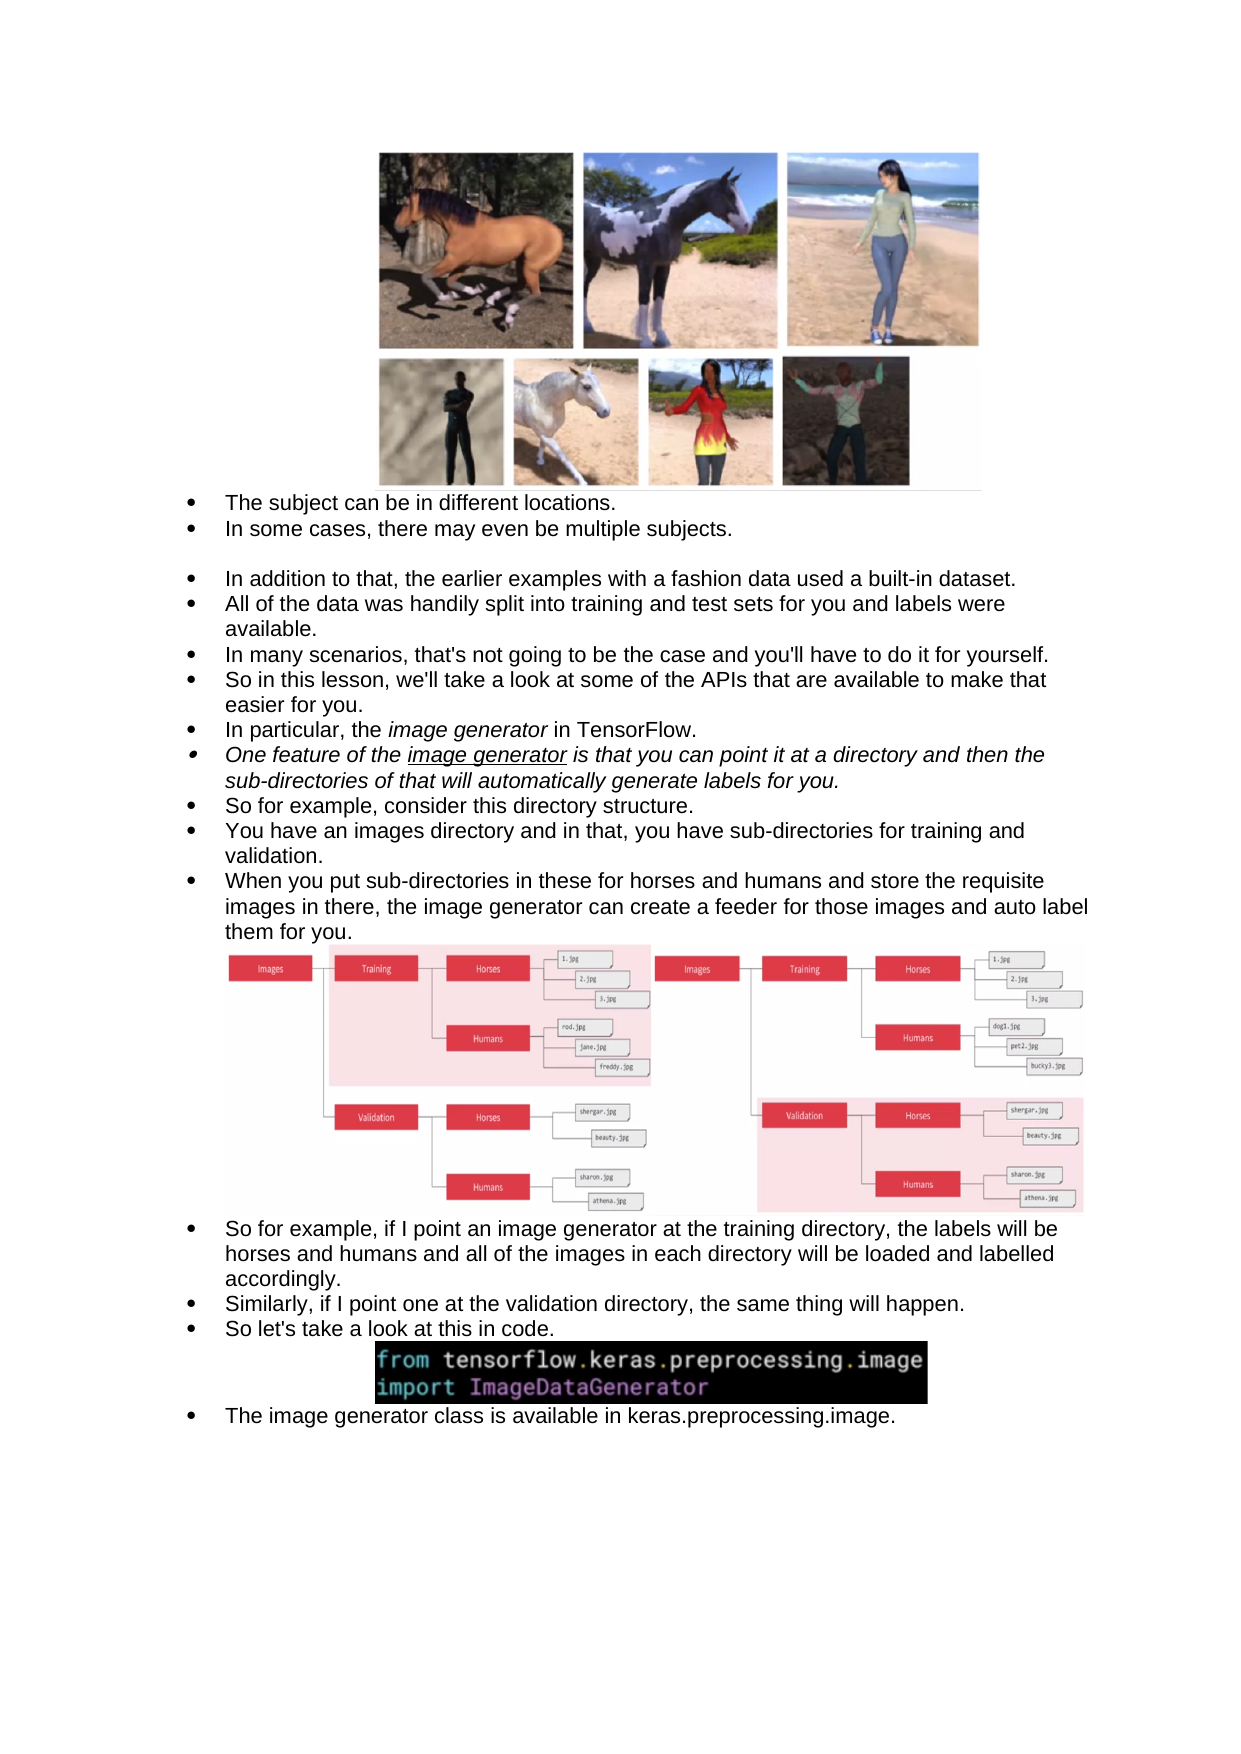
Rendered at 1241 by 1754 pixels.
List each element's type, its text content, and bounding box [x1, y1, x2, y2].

list So in this lesson, we'll take a look at some of the APIs that are available to make that easier for you. [187, 667, 1090, 717]
picture [375, 1341, 928, 1404]
list Similarly, if I point one at the validation directory, the same thing will happen. [187, 1291, 1090, 1316]
list All of the data was handily split into training and test sets for you and labels were available. [187, 591, 1090, 642]
list So let's take a look at this in code. [187, 1316, 1090, 1341]
list So for example, consider this directory structure. [187, 793, 1090, 818]
list One feature of the image generator is that you can point it at a directory and then the sub-directories of that will automatically generate labels for you. [187, 742, 1090, 793]
picture [375, 150, 982, 491]
list In some cases, there may even be multiple subjects. [187, 516, 1090, 541]
list So for example, if I point an image generator at the training directory, the labels will be horses and humans and all of the images in each directory will be loaded and labelled accordingly. [187, 1215, 1090, 1291]
list In addition to that, the earlier examples with a fashion data used a built-in dataset. [187, 566, 1090, 591]
list In many scenarios, that's not going to be the case and you'll have to do it for yourself. [187, 642, 1090, 667]
picture [225, 944, 1085, 1216]
list The subject can be in different locations. [187, 490, 1090, 516]
list The image generator class is available in keras.preprocessing.image. [187, 1403, 1090, 1429]
list In particular, the image generator in TensorFlow. [187, 717, 1090, 742]
list When you put sub-directories in these for horses and humans and store the requisite images in there, the image generator can create a feeder for those images and auto label them for you. [187, 868, 1090, 944]
list You have an images directory and in that, you have sub-directories for training and validation. [187, 818, 1090, 868]
